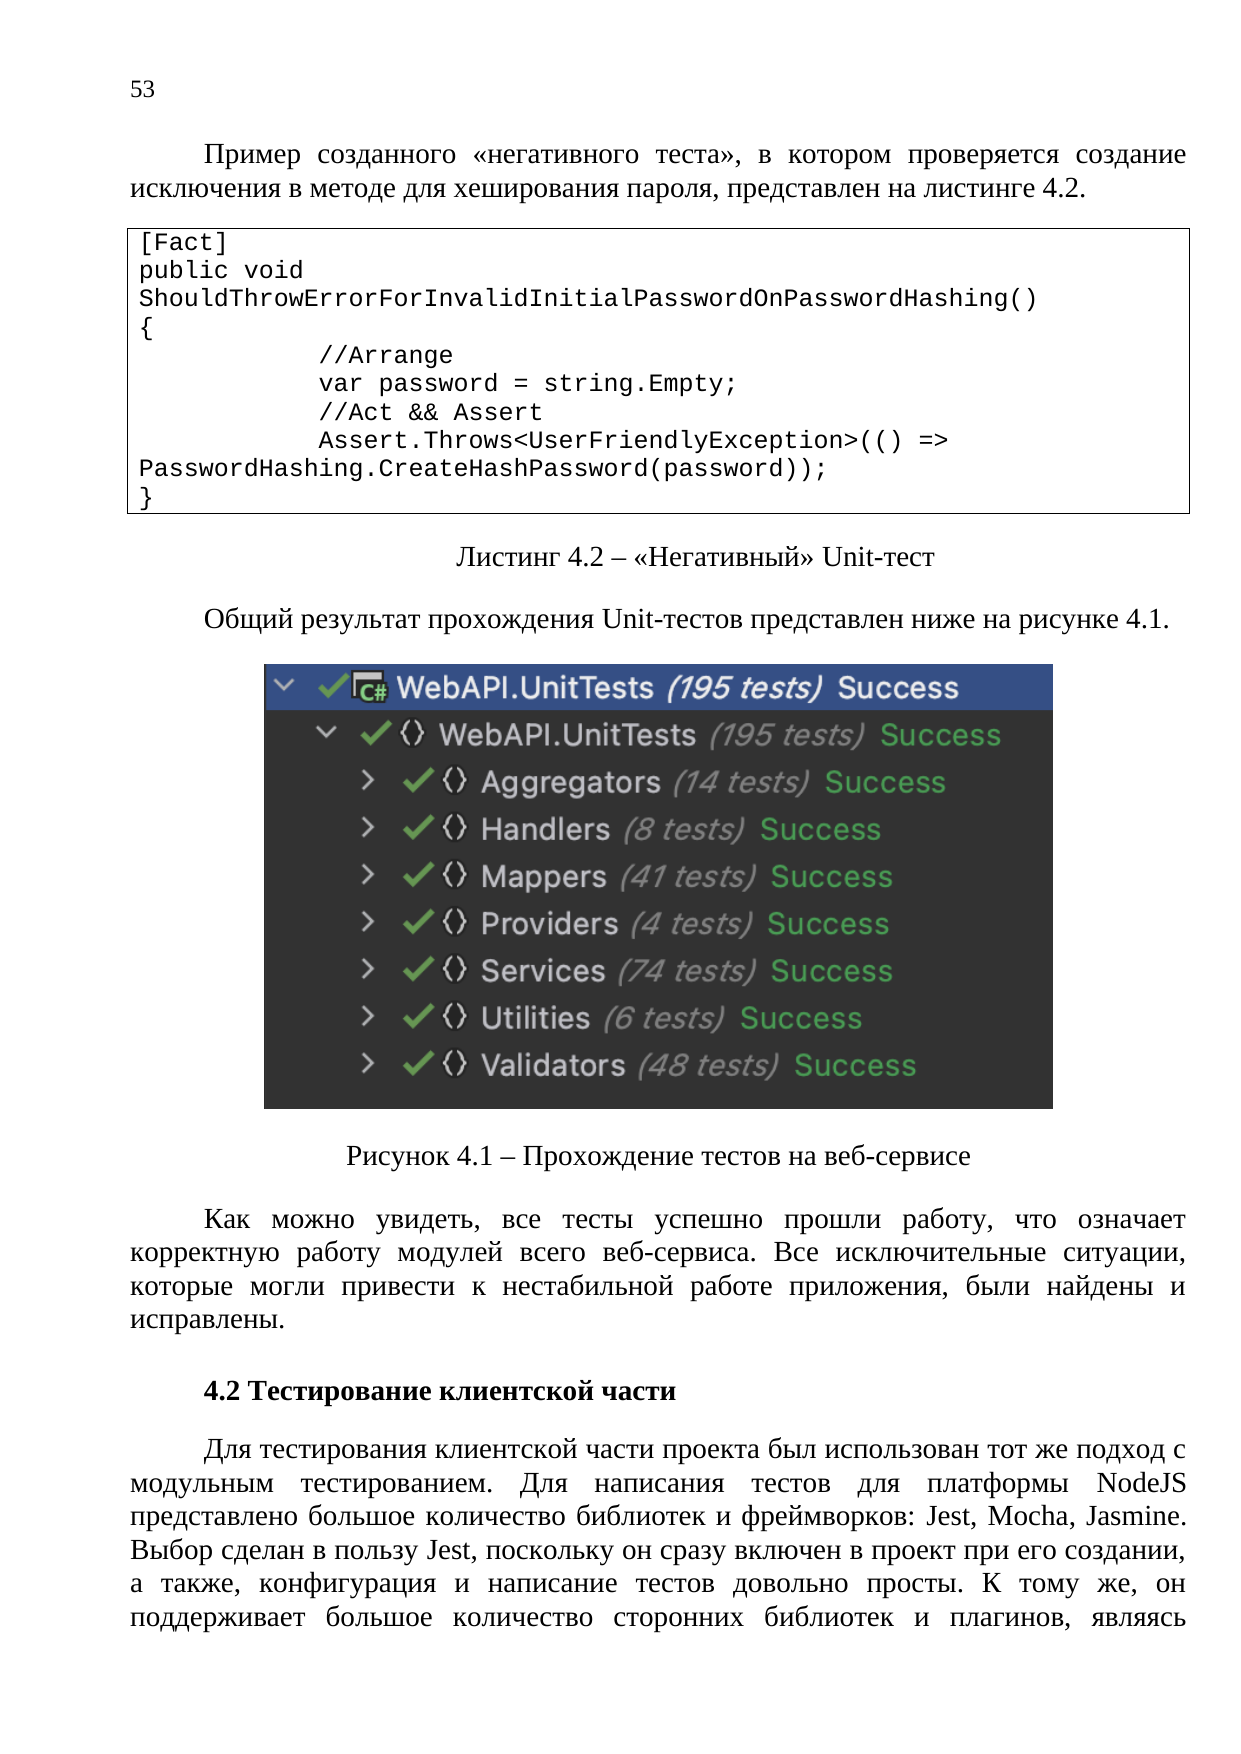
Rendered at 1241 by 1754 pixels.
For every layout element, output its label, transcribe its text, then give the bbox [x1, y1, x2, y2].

text Листинг 4.2 – «Негативный» Unit-тест [130, 539, 1187, 572]
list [130, 1431, 1187, 1632]
table_header [Fact] public void ShouldThrowErrorForInvalidInitialPasswordOnPasswordHashing() { //Arrange var password = string.Empty; //Act && Assert Assert.Throws<UserFriendlyException>(() => PasswordHashing.CreateHashPassword(password)); } [128, 229, 1189, 513]
list Пример созданного «негативного теста», в котором проверяется создание исключения в методе для хеширования пароля, представлен на листинге 4.2. [130, 136, 1187, 203]
list Рисунок 4.1 – Прохождение тестов на веб-сервисе [130, 1138, 1187, 1172]
list Как можно увидеть, все тесты успешно прошли работу, что означает корректную работу модулей всего веб-сервиса. Все исключительные ситуации, которые могли привести к нестабильной работе приложения, были найдены и исправлены. [130, 1201, 1187, 1335]
list Общий результат прохождения Unit-тестов представлен ниже на рисунке 4.1. [130, 601, 1187, 635]
picture [264, 664, 1053, 1109]
list Тестирование клиентской части [130, 1373, 1187, 1406]
